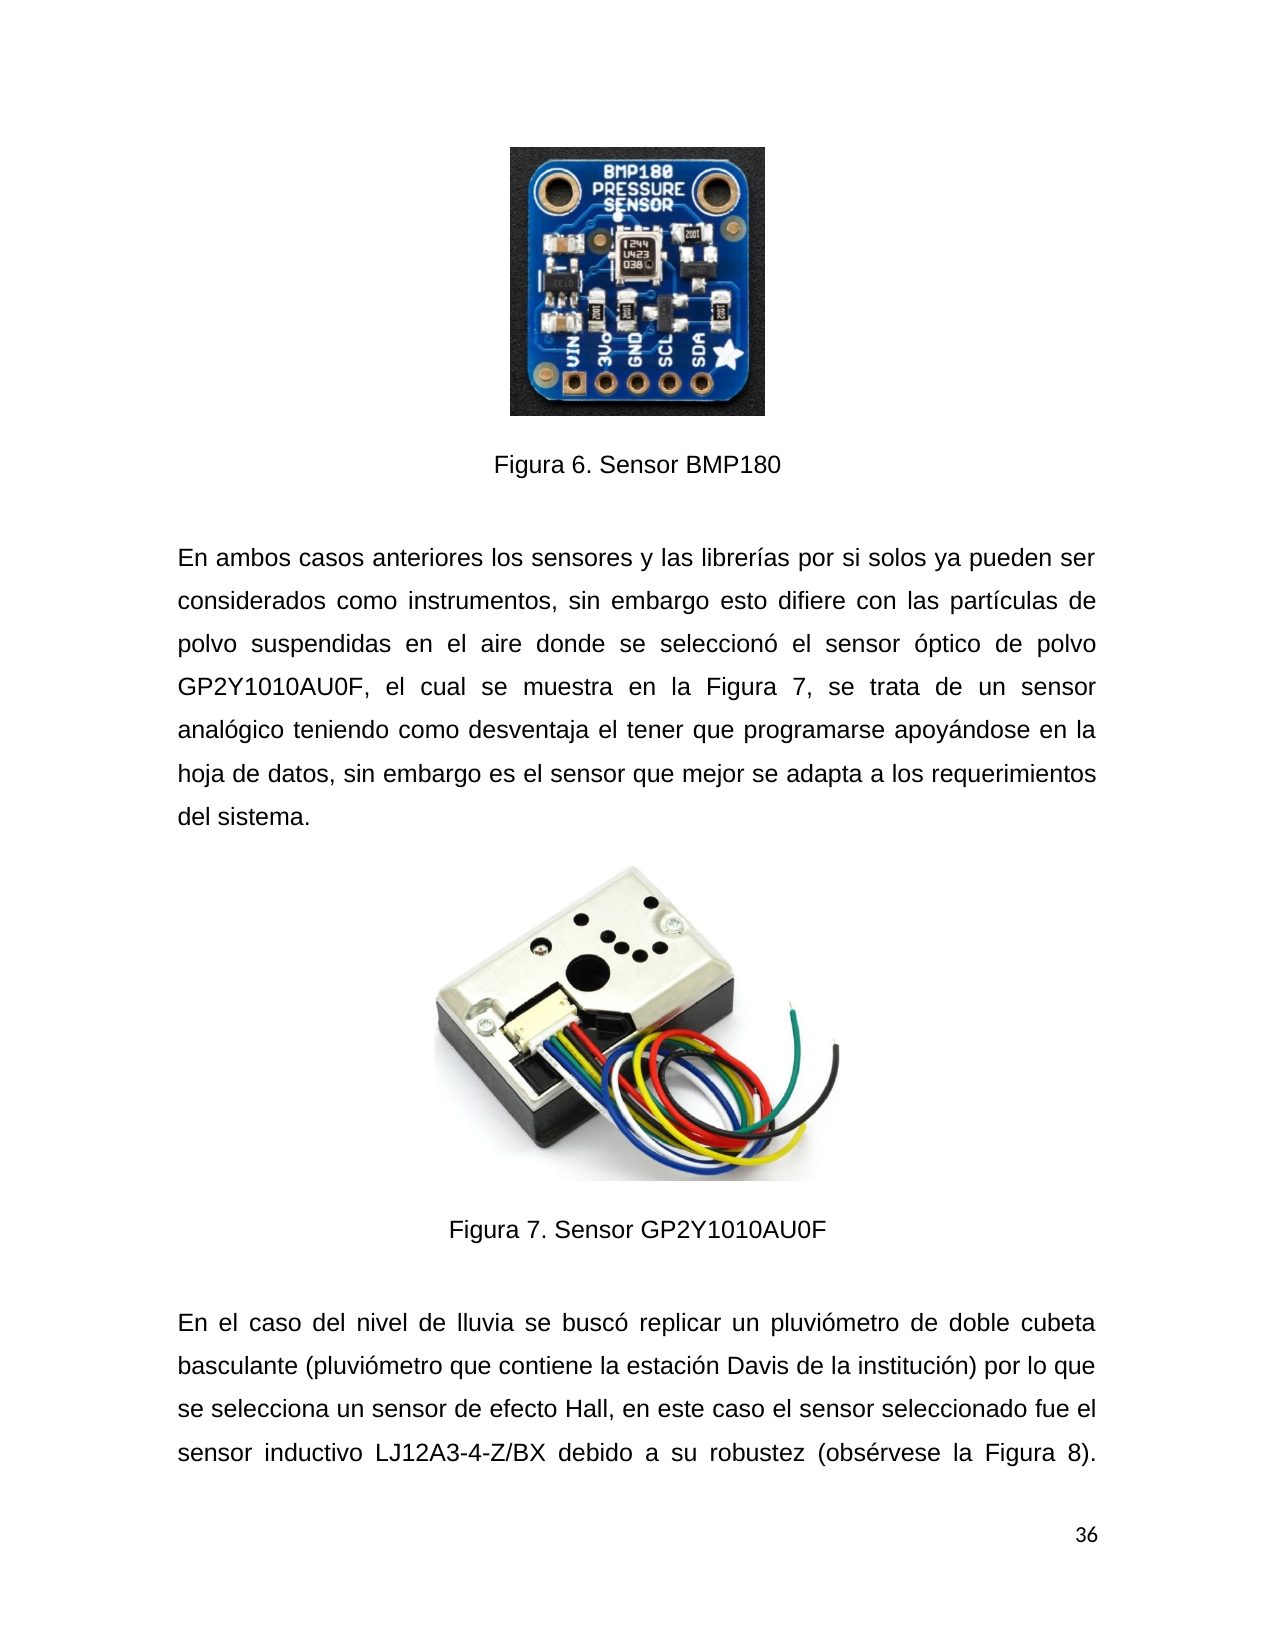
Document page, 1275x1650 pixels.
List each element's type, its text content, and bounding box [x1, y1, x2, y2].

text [177, 1265, 1098, 1466]
picture [510, 147, 765, 416]
text Figura 7. Sensor GP2Y1010AU0F [177, 1215, 1098, 1244]
picture [434, 865, 841, 1181]
text Figura 6. Sensor BMP180 [177, 450, 1098, 479]
text En ambos casos anteriores los sensores y las librerías por si solos ya pueden ser considerados como instrumentos, sin embargo esto difiere con las partículas de polvo suspendidas en el aire donde se seleccionó el sensor óptico de polvo GP2Y1010AU0F, el cual se muestra en la Figura 7, se trata de un sensor analógico teniendo como desventaja el tener que programarse apoyándose en la hoja de datos, sin embargo es el sensor que mejor se adapta a los requerimientos del sistema. [177, 500, 1098, 831]
